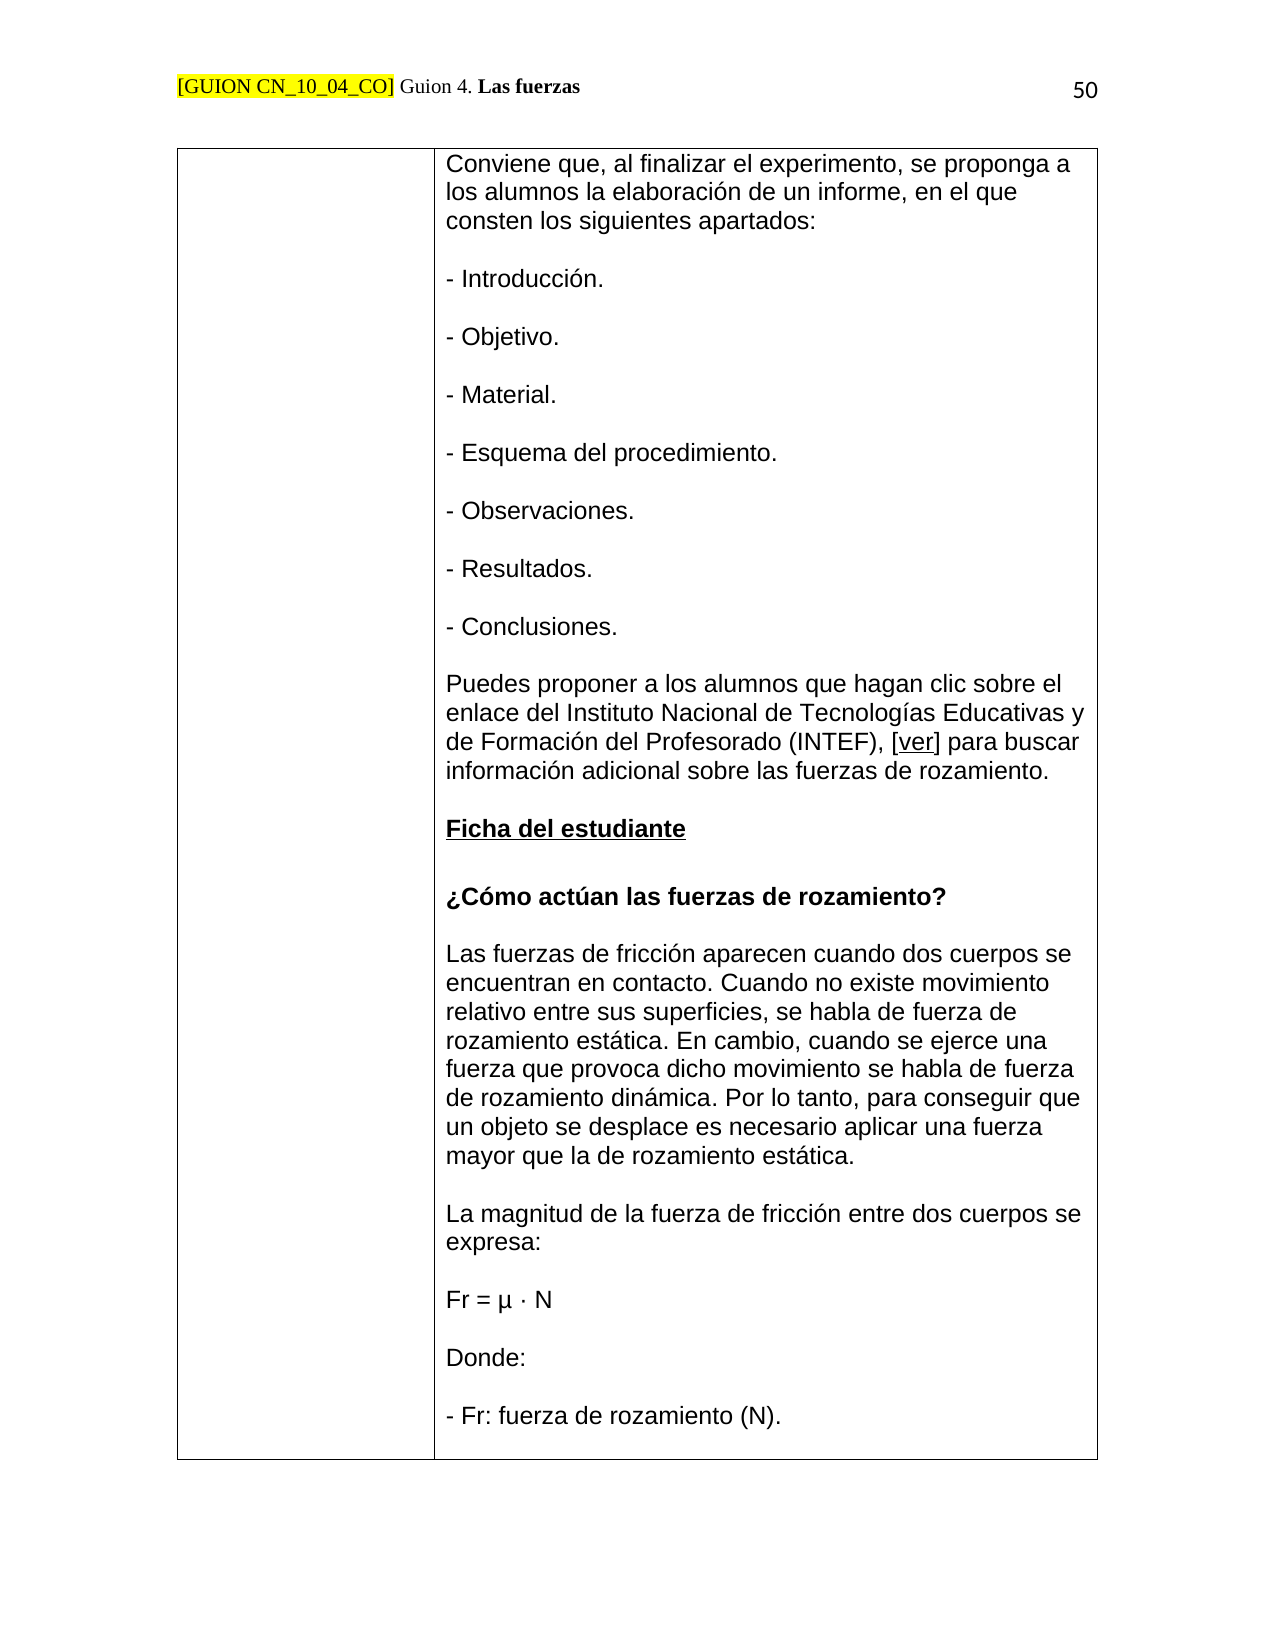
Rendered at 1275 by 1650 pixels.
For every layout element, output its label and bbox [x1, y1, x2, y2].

table_cell [178, 149, 434, 1459]
table_cell [435, 149, 1097, 1459]
